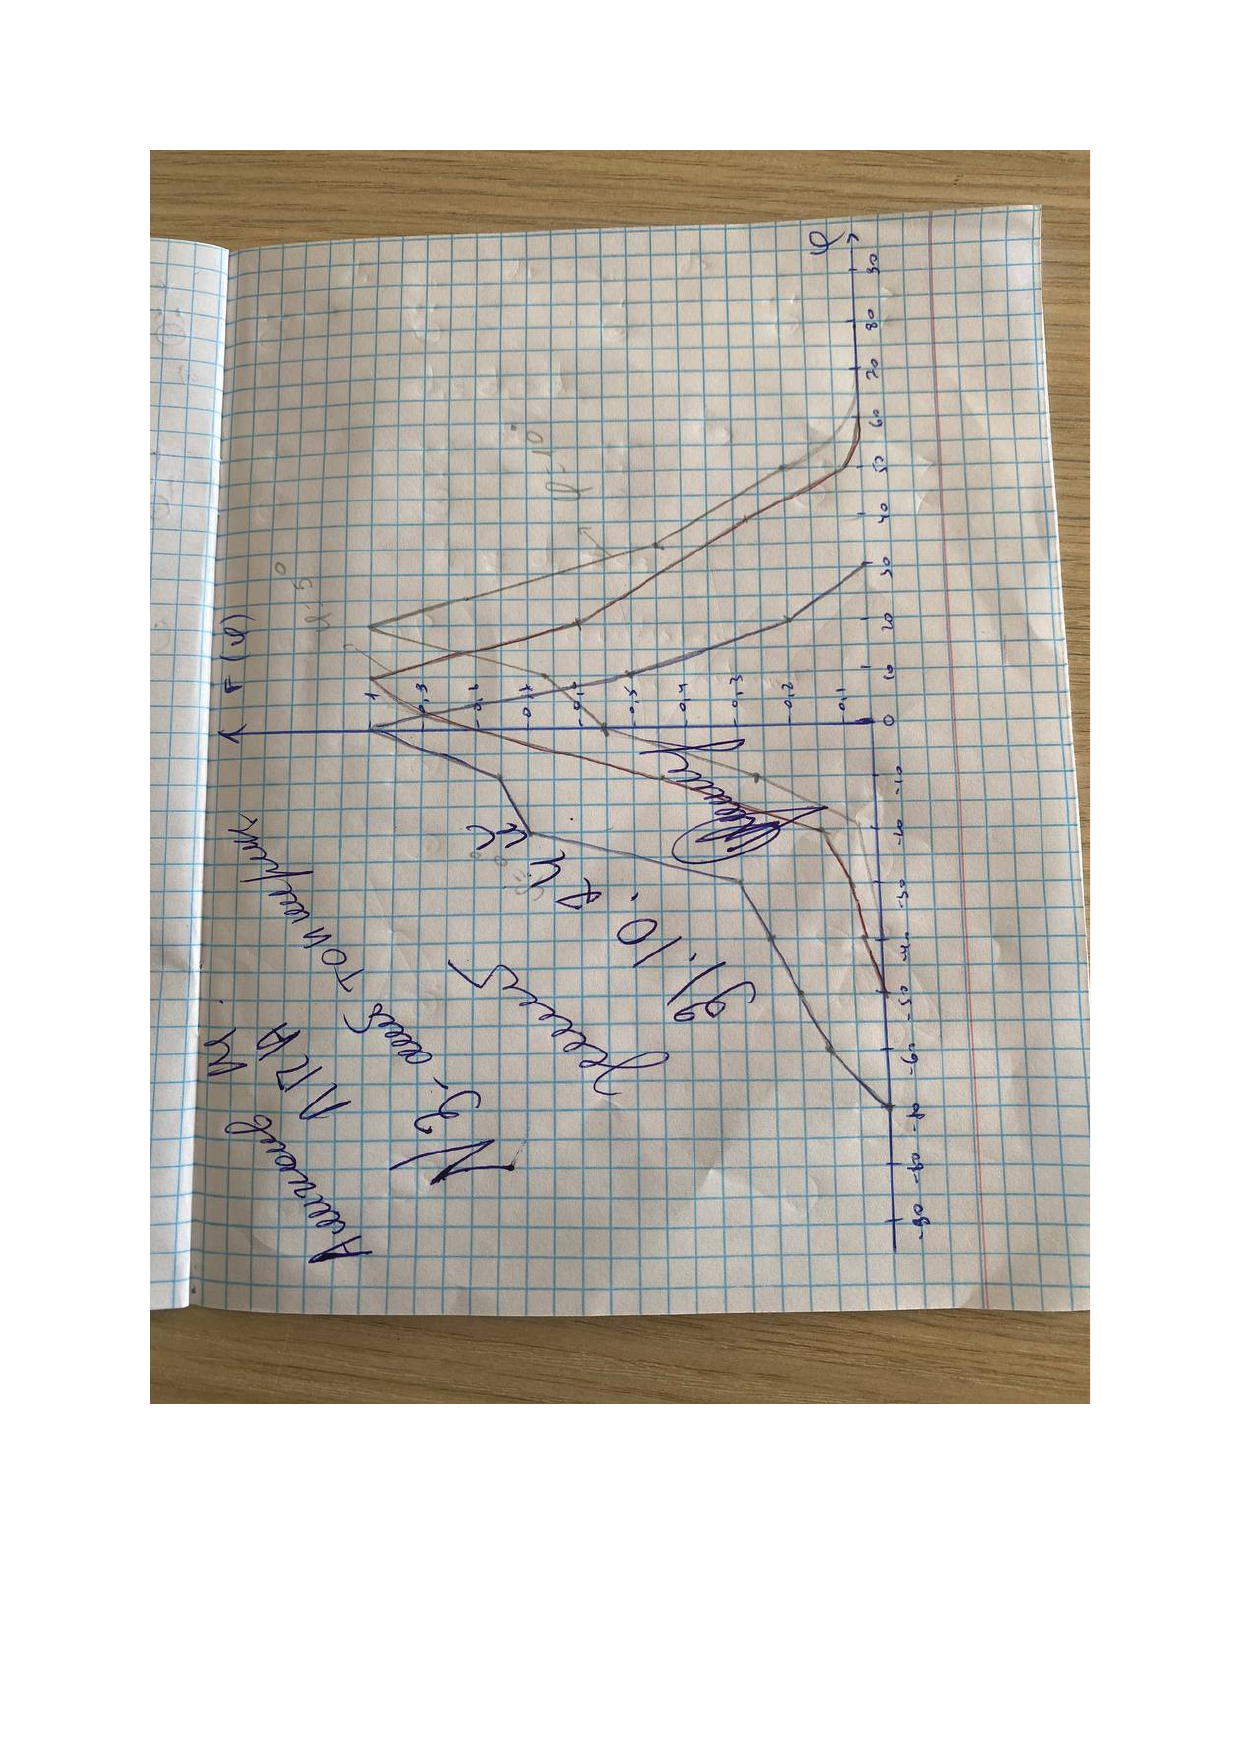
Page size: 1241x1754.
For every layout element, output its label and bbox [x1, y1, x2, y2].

picture [150, 150, 1091, 1404]
